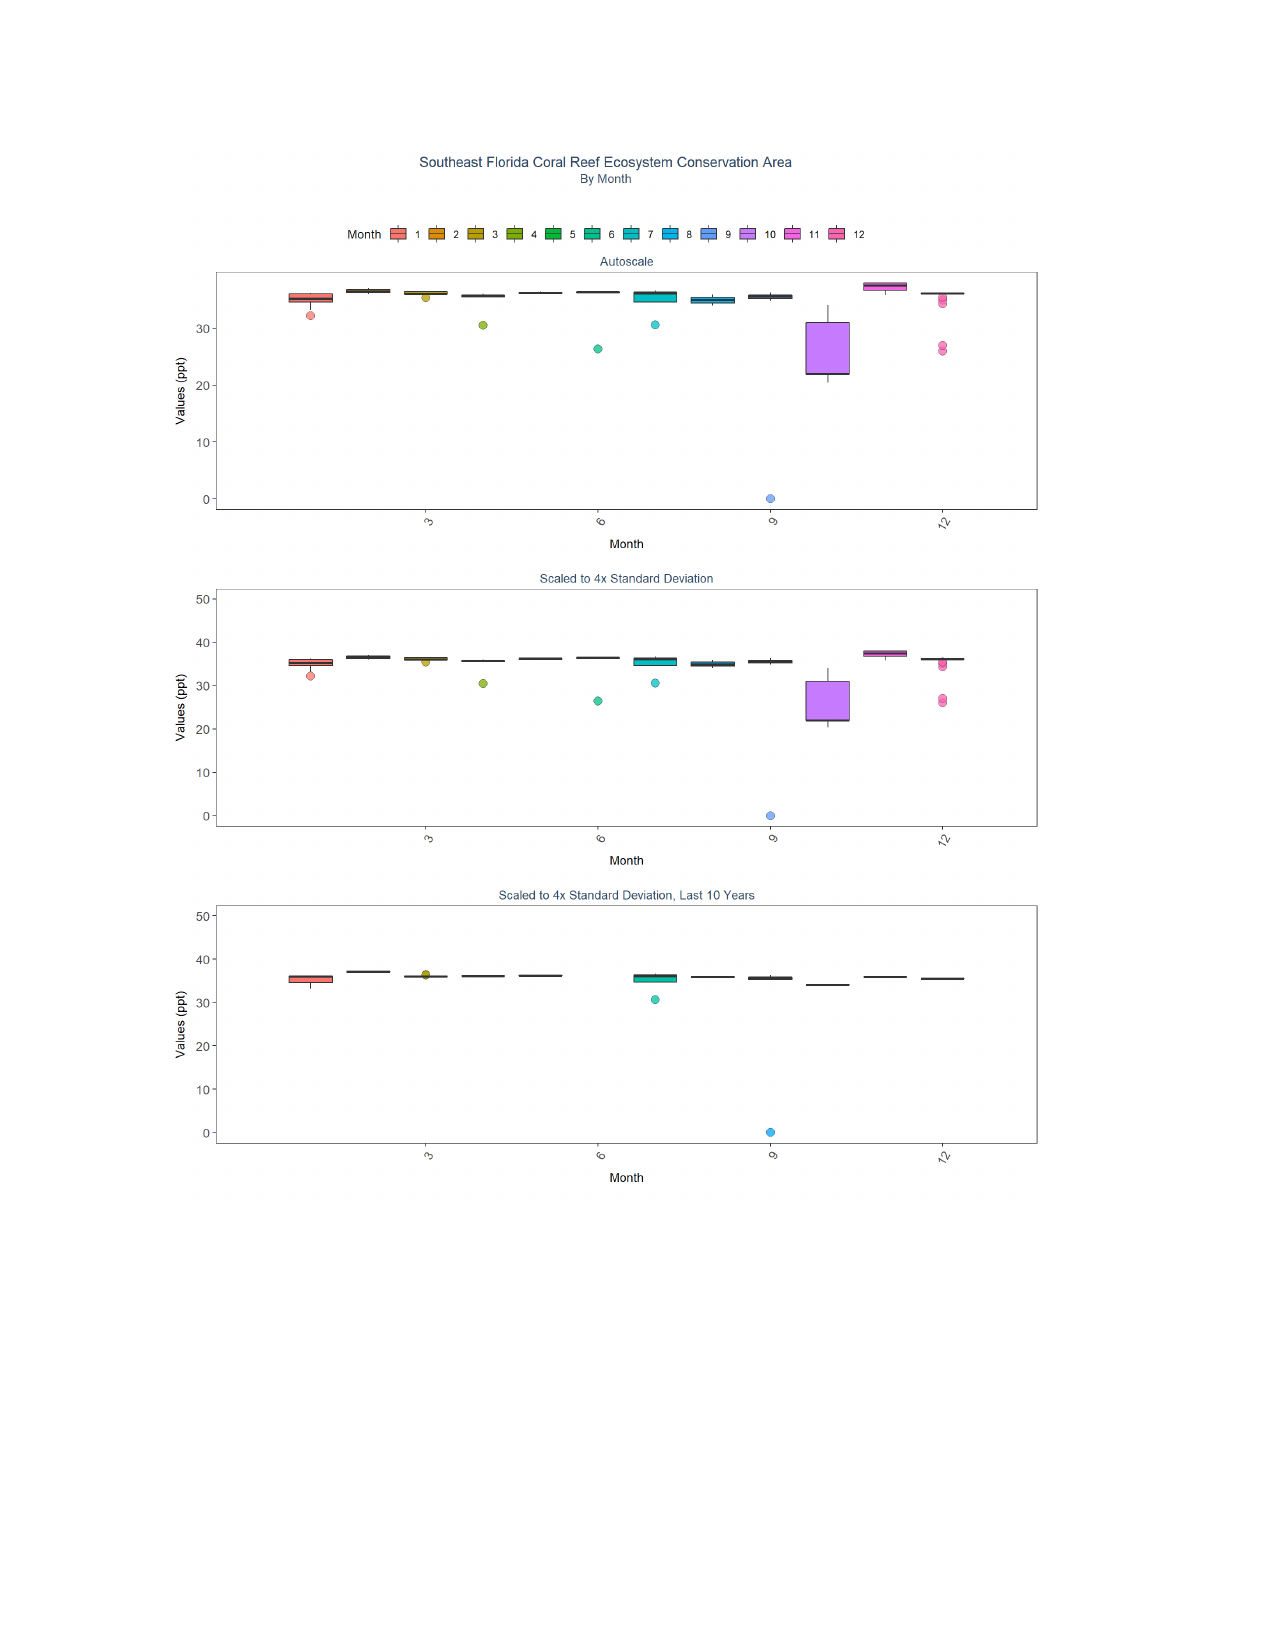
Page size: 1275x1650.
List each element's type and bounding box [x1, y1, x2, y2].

picture [168, 150, 1044, 1200]
